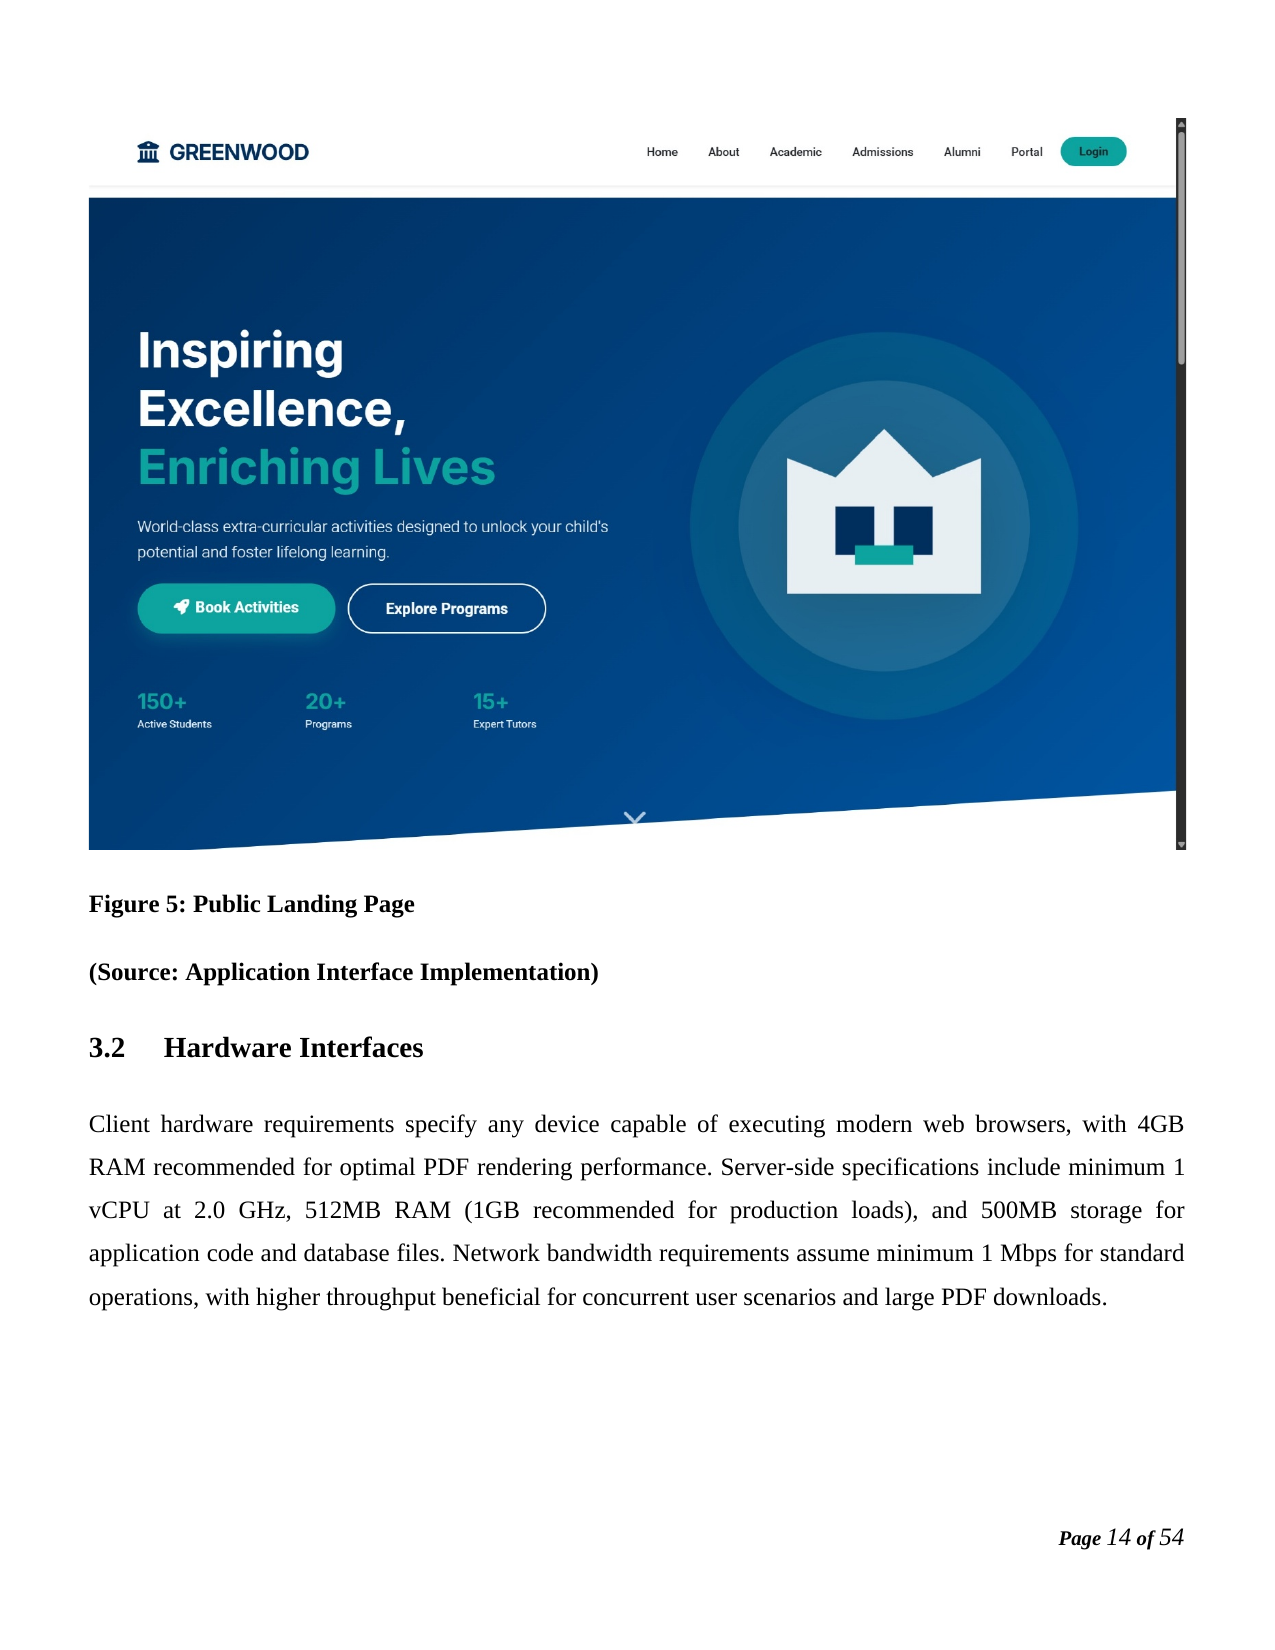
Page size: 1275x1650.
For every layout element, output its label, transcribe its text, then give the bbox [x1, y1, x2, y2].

picture [88, 118, 1187, 850]
text (Source: Application Interface Implementation) [89, 957, 1186, 986]
subtitle Hardware Interfaces [89, 1030, 1186, 1063]
text Client hardware requirements specify any device capable of executing modern web browsers, with 4GB RAM recommended for optimal PDF rendering performance. Server-side specifications include minimum 1 vCPU at 2.0 GHz, 512MB RAM (1GB recommended for production loads), and 500MB storage for application code and database files. Network bandwidth requirements assume minimum 1 Mbps for standard operations, with higher throughput beneficial for concurrent user scenarios and large PDF downloads. [89, 1109, 1186, 1310]
text Figure 5: Public Landing Page [89, 889, 1186, 918]
